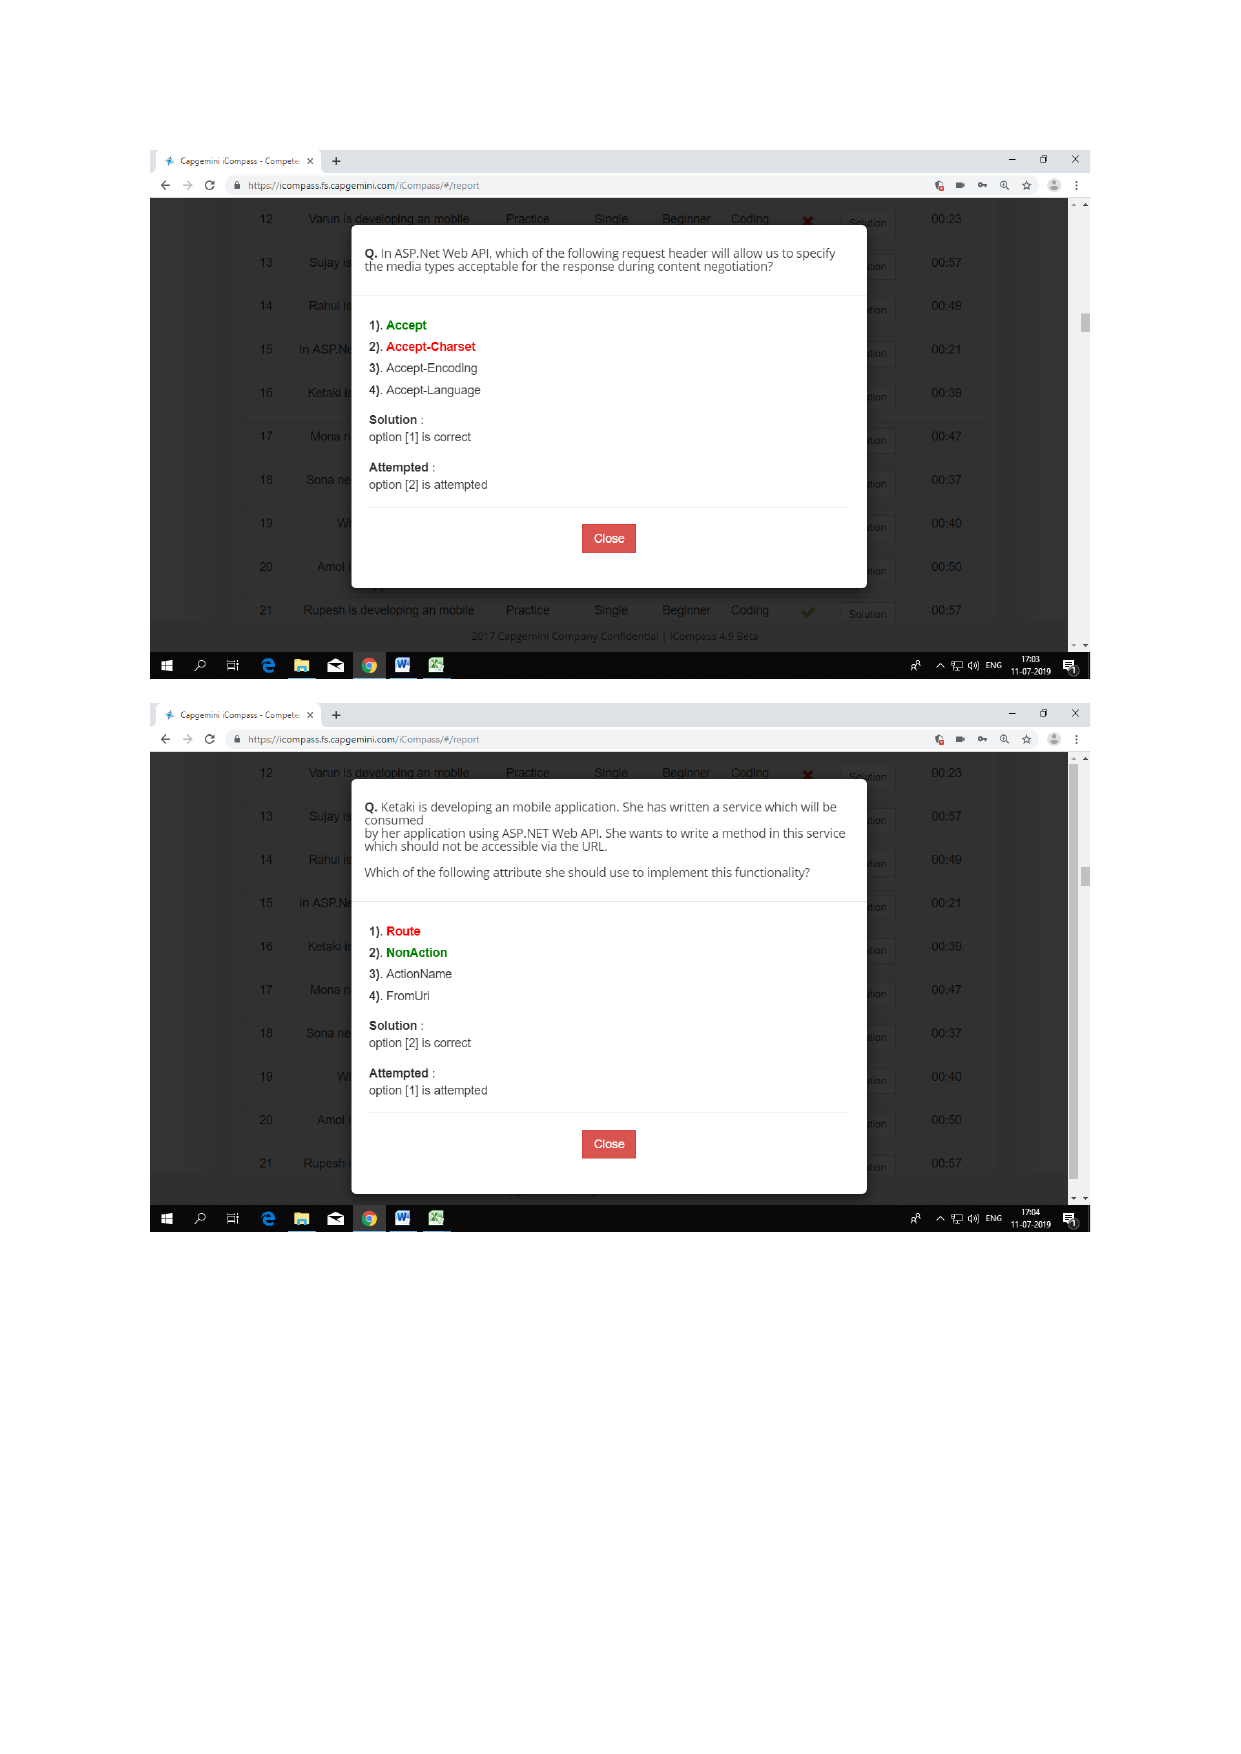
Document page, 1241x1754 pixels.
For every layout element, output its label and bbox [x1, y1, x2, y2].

picture [150, 150, 1091, 679]
picture [150, 703, 1091, 1232]
